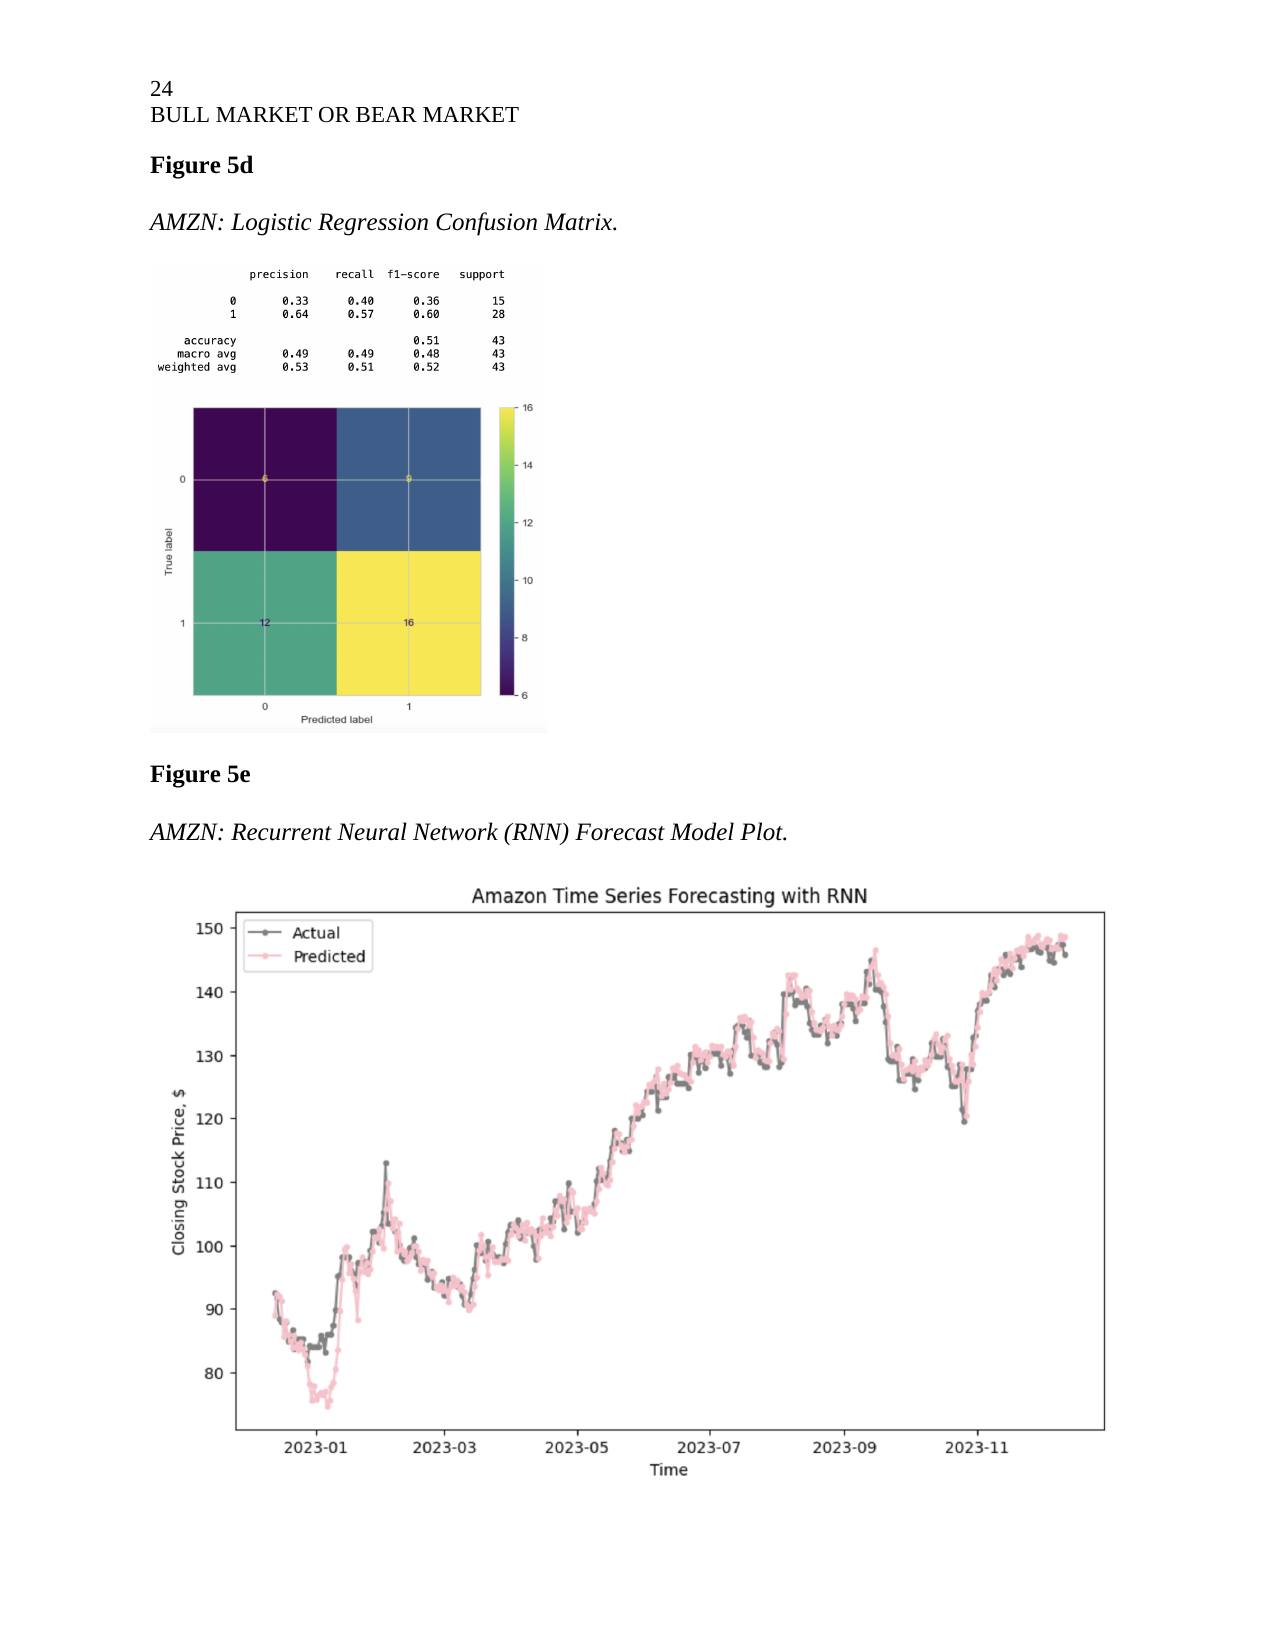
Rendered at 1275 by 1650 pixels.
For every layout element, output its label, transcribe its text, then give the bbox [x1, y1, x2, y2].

picture [150, 874, 1125, 1488]
picture [150, 265, 548, 733]
text Figure 5d [150, 150, 1125, 179]
text Figure 5e [150, 759, 1125, 788]
text AMZN: Logistic Regression Confusion Matrix. [150, 207, 1125, 236]
text AMZN: Recurrent Neural Network (RNN) Forecast Model Plot. [150, 817, 1125, 846]
